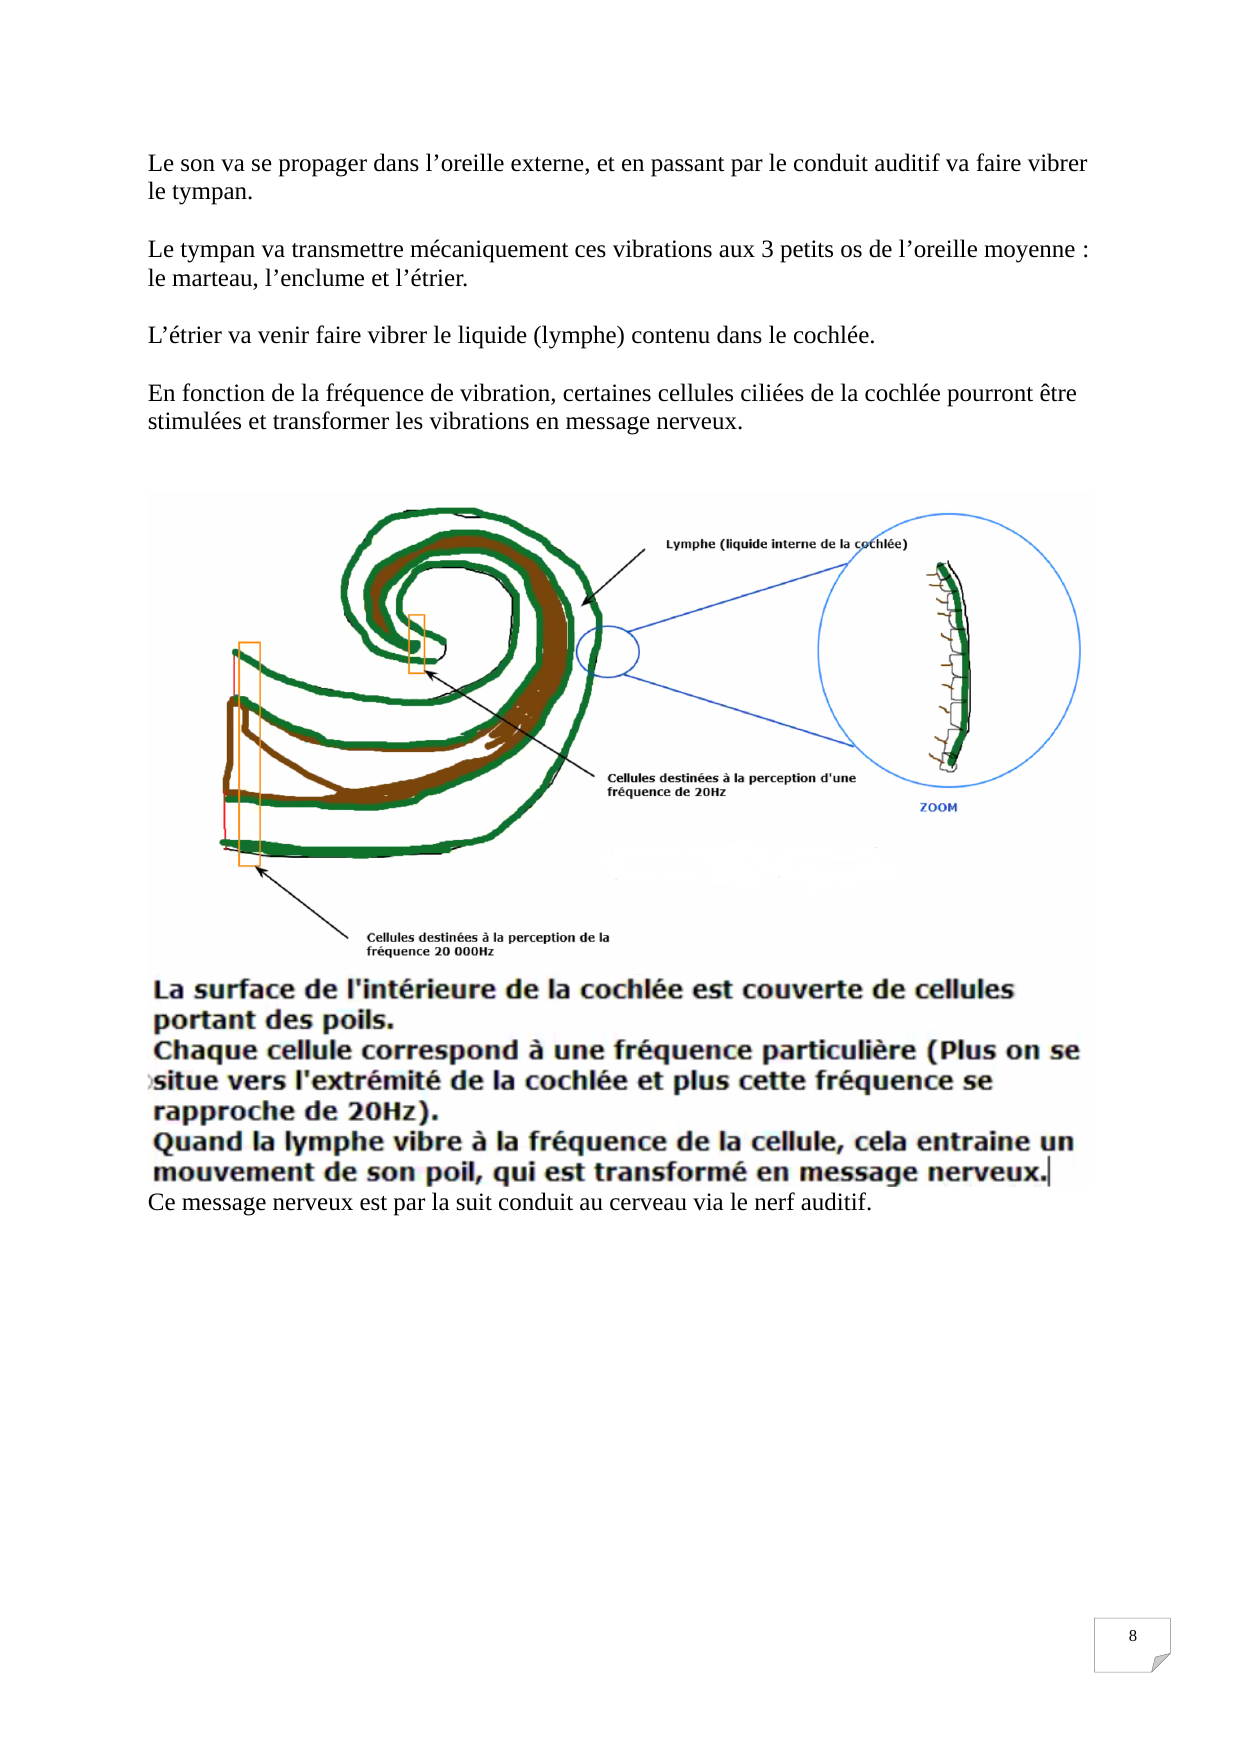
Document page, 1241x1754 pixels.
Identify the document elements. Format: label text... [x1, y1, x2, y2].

text L’étrier va venir faire vibrer le liquide (lymphe) contenu dans le cochlée. [148, 320, 1093, 349]
text Le tympan va transmettre mécaniquement ces vibrations aux 3 petits os de l’oreille moyenne : le marteau, l’enclume et l’étrier. [148, 234, 1093, 291]
text Le son va se propager dans l’oreille externe, et en passant par le conduit auditif va faire vibrer le tympan. [148, 148, 1093, 205]
picture [147, 492, 1093, 1187]
text Ce message nerveux est par la suit conduit au cerveau via le nerf auditif. [148, 1187, 1093, 1215]
text En fonction de la fréquence de vibration, certaines cellules ciliées de la cochlée pourront être stimulées et transformer les vibrations en message nerveux. [148, 378, 1093, 435]
